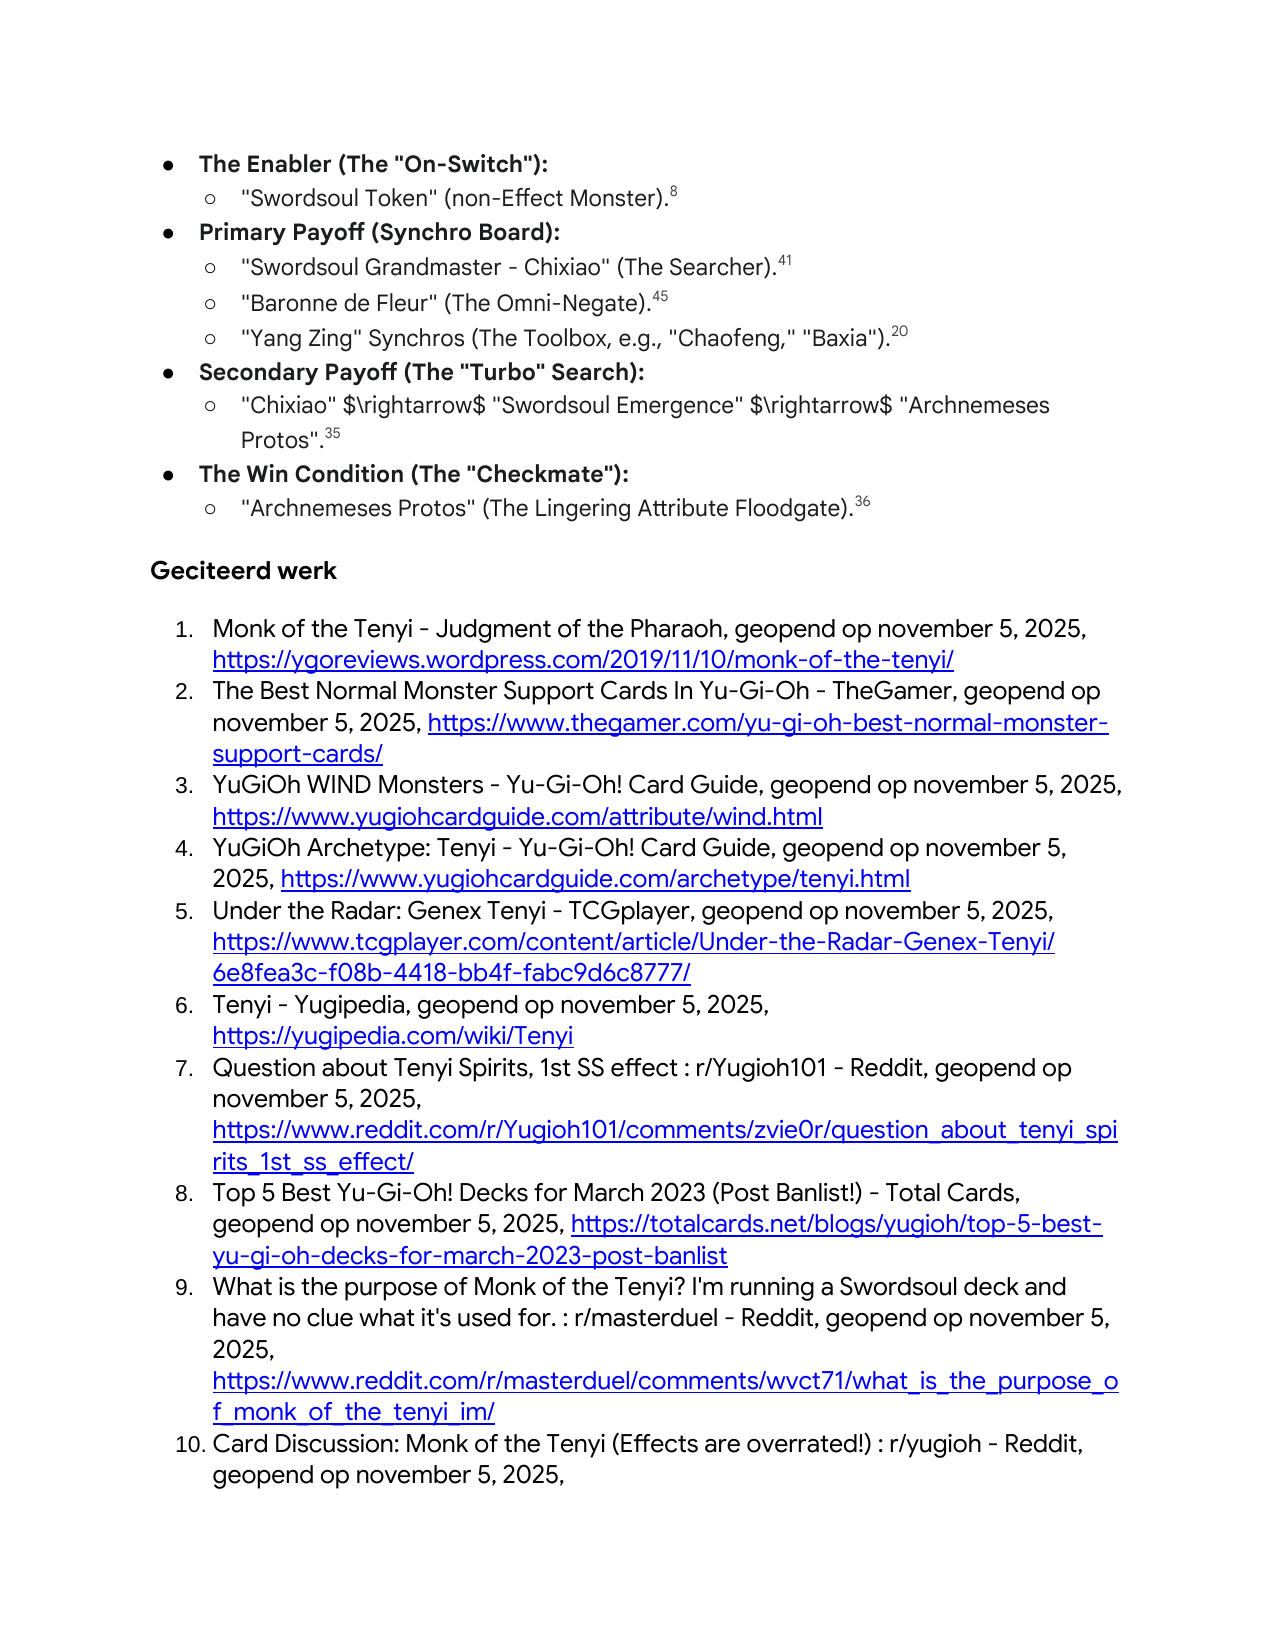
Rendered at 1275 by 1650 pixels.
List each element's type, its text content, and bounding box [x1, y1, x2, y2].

list Primary Payoff (Synchro Board): [161, 218, 1125, 247]
list "Yang Zing" Synchros (The Toolbox, e.g., "Chaofeng," "Baxia").20 [203, 323, 1125, 354]
list The Best Normal Monster Support Cards In Yu-Gi-Oh - TheGamer, geopend op november 5, 2025, https://www.thegamer.com/yu-gi-oh-best-normal-monster-support-cards/ [175, 676, 1125, 769]
list Secondary Payoff (The "Turbo" Search): [161, 358, 1125, 387]
list YuGiOh Archetype: Tenyi - Yu-Gi-Oh! Card Guide, geopend op november 5, 2025, https://www.yugiohcardguide.com/archetype/tenyi.html [175, 832, 1125, 895]
list "Chixiao" $\rightarrow$ "Swordsoul Emergence" $\rightarrow$ "Archnemeses Protos".35 [203, 391, 1125, 456]
list "Archnemeses Protos" (The Lingering Attribute Floodgate).36 [203, 493, 1125, 524]
subtitle Geciteerd werk [150, 555, 1125, 586]
list Under the Radar: Genex Tenyi - TCGplayer, geopend op november 5, 2025, https://www.tcgplayer.com/content/article/Under-the-Radar-Genex-Tenyi/6e8fea3c-f08b-4418-bb4f-fabc9d6c8777/ [175, 895, 1125, 989]
list Monk of the Tenyi - Judgment of the Pharaoh, geopend op november 5, 2025, https://ygoreviews.wordpress.com/2019/11/10/monk-of-the-tenyi/ [175, 613, 1125, 676]
list "Swordsoul Token" (non-Effect Monster).8 [203, 183, 1125, 214]
list YuGiOh WIND Monsters - Yu-Gi-Oh! Card Guide, geopend op november 5, 2025, https://www.yugiohcardguide.com/attribute/wind.html [175, 769, 1125, 832]
list "Swordsoul Grandmaster - Chixiao" (The Searcher).41 [203, 251, 1125, 282]
list The Enabler (The "On-Switch"): [161, 150, 1125, 179]
list Question about Tenyi Spirits, 1st SS effect : r/Yugioh101 - Reddit, geopend op november 5, 2025, https://www.reddit.com/r/Yugioh101/comments/zvie0r/question_about_tenyi_spirits_1st_ss_effect/ [175, 1052, 1125, 1177]
list The Win Condition (The "Checkmate"): [161, 460, 1125, 489]
list Top 5 Best Yu-Gi-Oh! Decks for March 2023 (Post Banlist!) - Total Cards, geopend op november 5, 2025, https://totalcards.net/blogs/yugioh/top-5-best-yu-gi-oh-decks-for-march-2023-post-banlist [175, 1177, 1125, 1271]
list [175, 1428, 1125, 1491]
list What is the purpose of Monk of the Tenyi? I'm running a Swordsoul deck and have no clue what it's used for. : r/masterduel - Reddit, geopend op november 5, 2025, https://www.reddit.com/r/masterduel/comments/wvct71/what_is_the_purpose_of_monk_of_the_tenyi_im/ [175, 1271, 1125, 1428]
list "Baronne de Fleur" (The Omni-Negate).45 [203, 287, 1125, 318]
list Tenyi - Yugipedia, geopend op november 5, 2025, https://yugipedia.com/wiki/Tenyi [175, 989, 1125, 1052]
